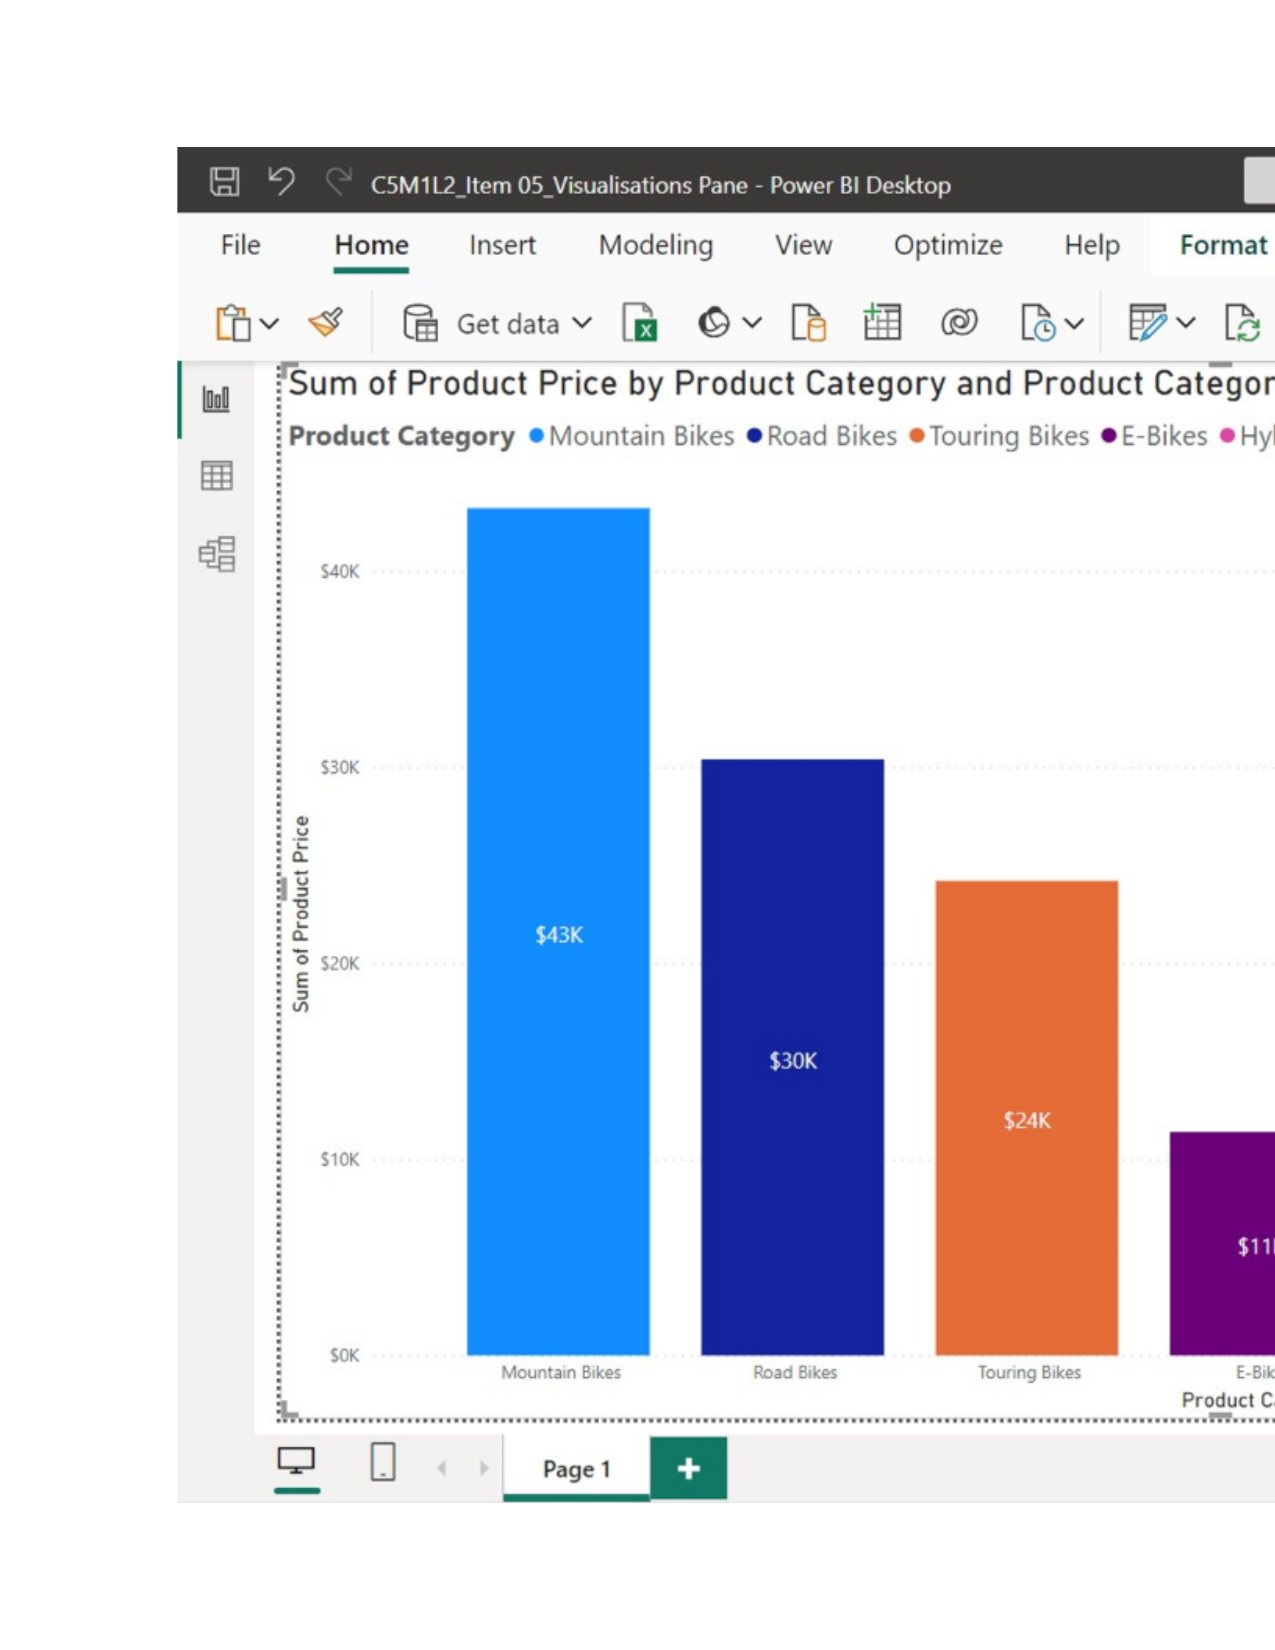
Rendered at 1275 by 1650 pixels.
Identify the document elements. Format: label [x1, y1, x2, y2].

picture [177, 147, 1275, 1503]
